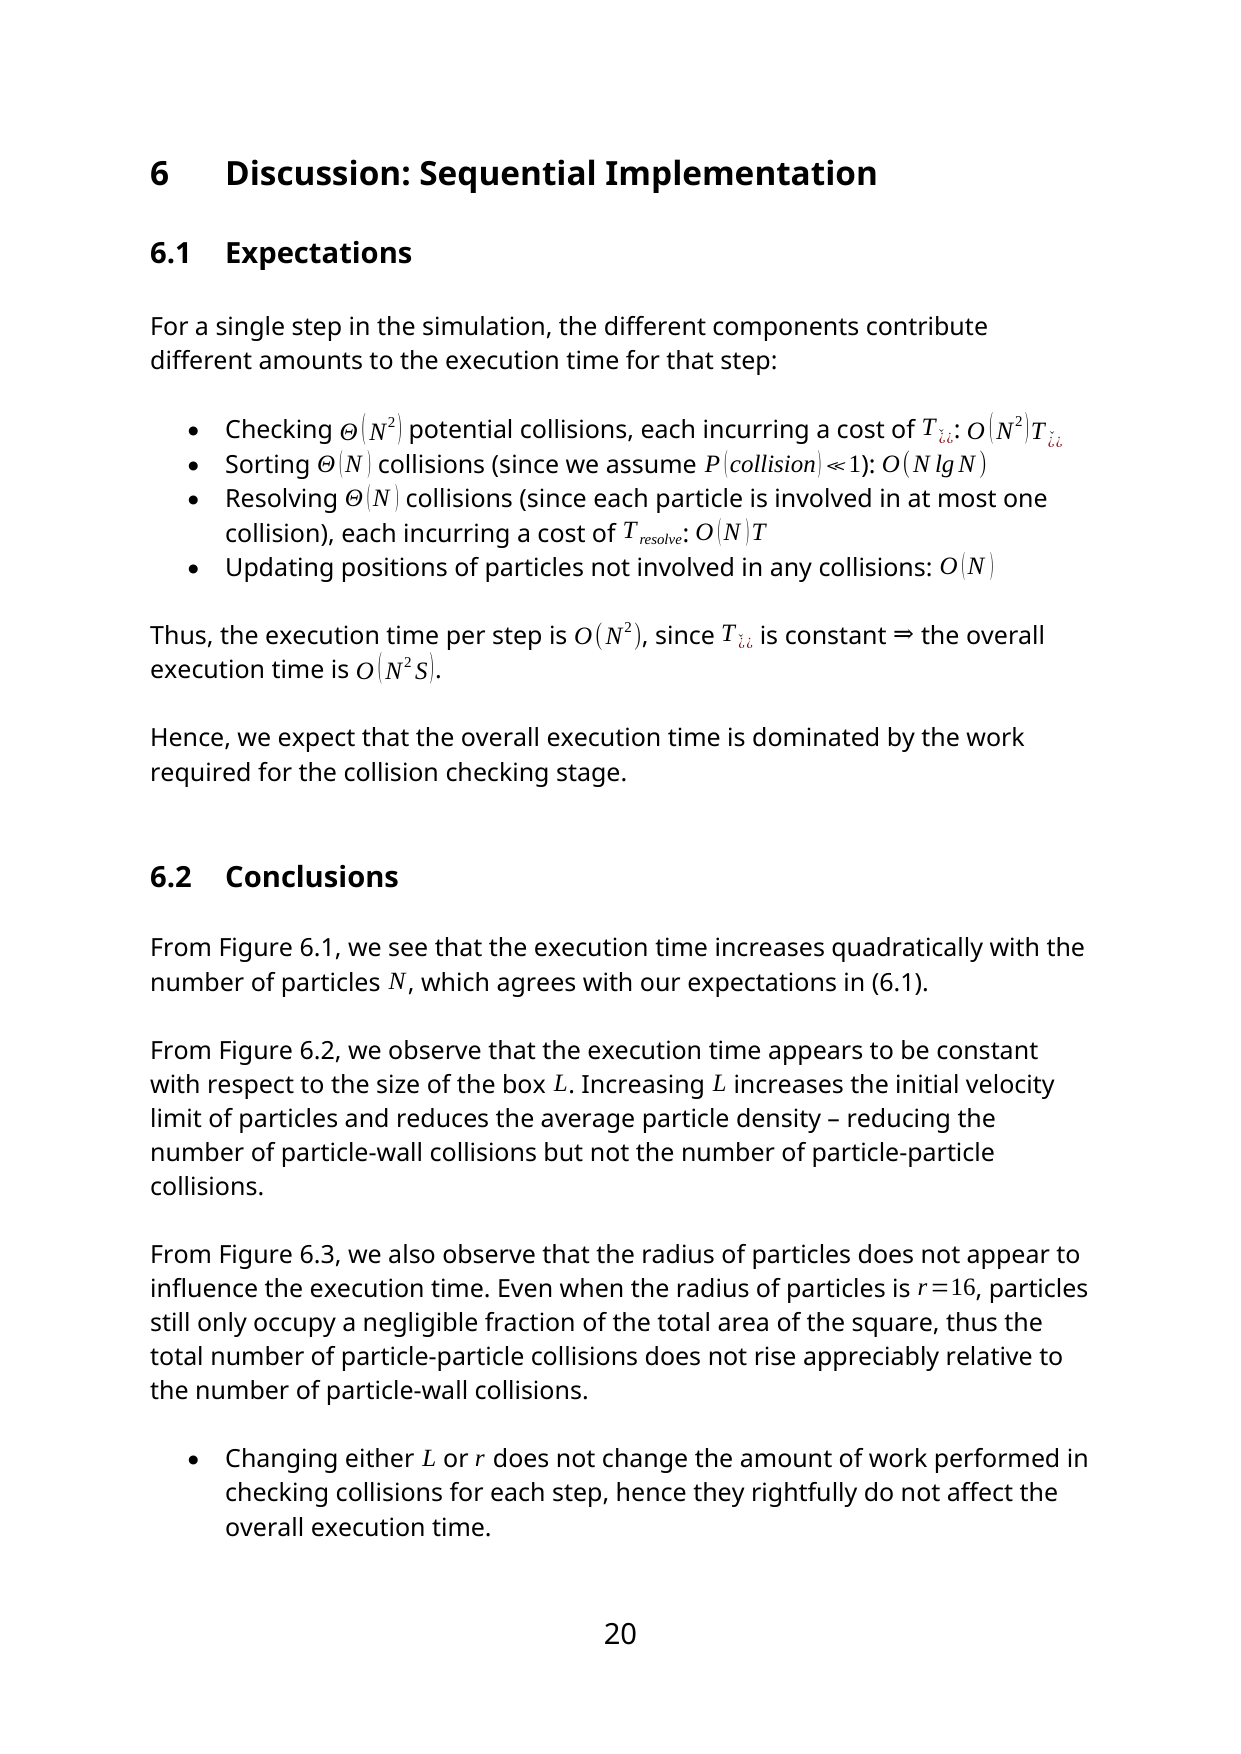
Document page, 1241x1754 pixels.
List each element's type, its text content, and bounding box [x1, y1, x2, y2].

list Sorting collisions (since we assume ): [187, 447, 1090, 481]
text 6.2 Conclusions [150, 856, 1090, 896]
list Changing either or does not change the amount of work performed in checking collisions for each step, hence they rightfully do not affect the overall execution time. [187, 1441, 1090, 1543]
text Hence, we expect that the overall execution time is dominated by the work required for the collision checking stage. [150, 720, 1090, 788]
text From Figure 6.3, we also observe that the radius of particles does not appear to influence the execution time. Even when the radius of particles is , particles still only occupy a negligible fraction of the total area of the square, thus the total number of particle-particle collisions does not rise appreciably relative to the number of particle-wall collisions. [150, 1237, 1090, 1407]
text For a single step in the simulation, the different components contribute different amounts to the execution time for that step: [150, 309, 1090, 377]
text From Figure 6.2, we observe that the execution time appears to be constant with respect to the size of the box . Increasing increases the initial velocity limit of particles and reduces the average particle density – reducing the number of particle-wall collisions but not the number of particle-particle collisions. [150, 1032, 1090, 1203]
text 6 Discussion: Sequential Implementation [150, 150, 1090, 195]
text Thus, the execution time per step is , since is constant the overall execution time is . [150, 617, 1090, 686]
list Resolving collisions (since each particle is involved in at most one collision), each incurring a cost of : [187, 481, 1090, 549]
text From Figure 6.1, we see that the execution time increases quadratically with the number of particles , which agrees with our expectations in (6.1). [150, 930, 1090, 998]
list Checking potential collisions, each incurring a cost of : [187, 411, 1090, 447]
text 6.1 Expectations [150, 232, 1090, 272]
list Updating positions of particles not involved in any collisions: [187, 549, 1090, 583]
